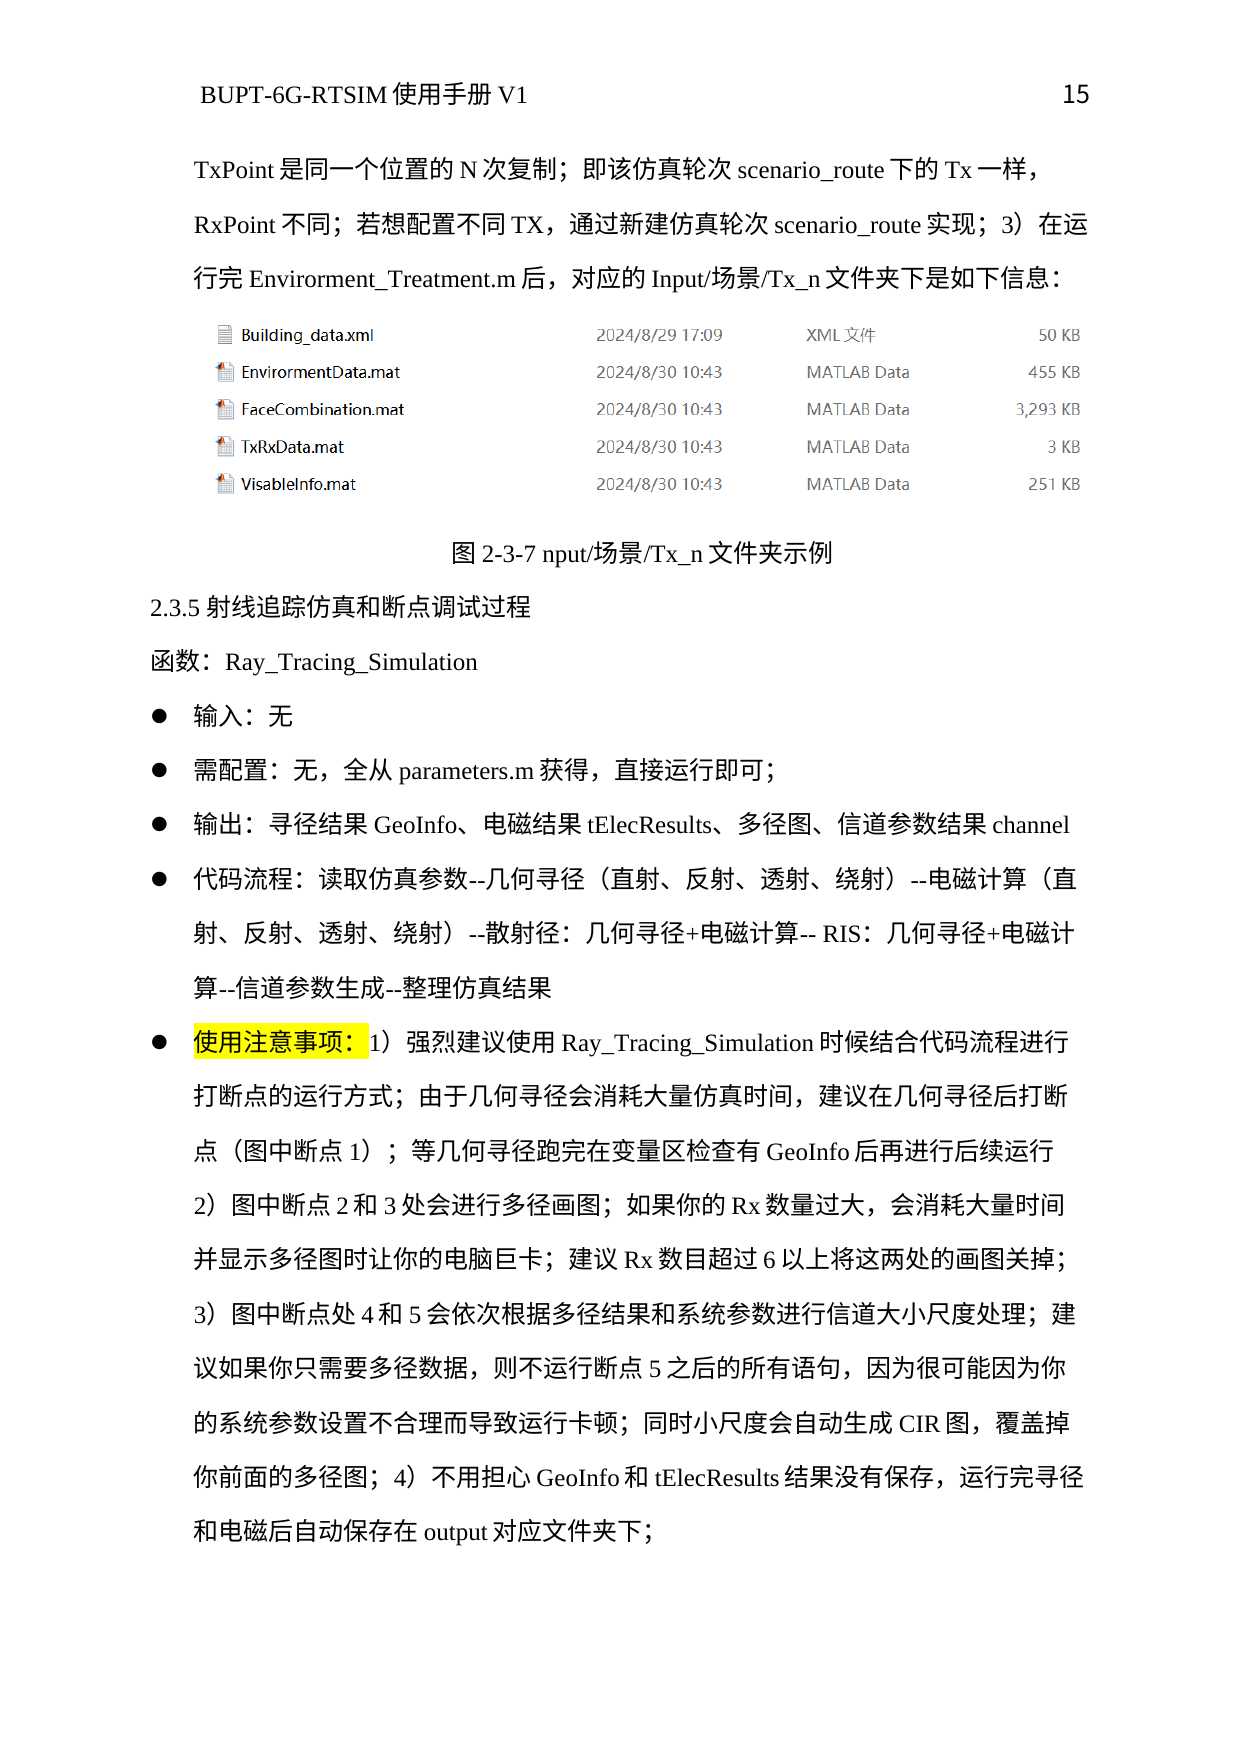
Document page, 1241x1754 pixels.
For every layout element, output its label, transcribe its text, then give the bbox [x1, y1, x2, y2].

picture [193, 313, 1123, 519]
list 图 2-3-7 nput/场景/Tx_n文件夹示例 [194, 533, 1090, 569]
list 输出：寻径结果GeoInfo、电磁结果tElecResults、多径图、信道参数结果channel [150, 805, 1090, 841]
list 3）图中断点处4和5会依次根据多径结果和系统参数进行信道大小尺度处理；建议如果你只需要多径数据，则不运行断点5之后的所有语句，因为很可能因为你的系统参数设置不合理而导致运行卡顿；同时小尺度会自动生成CIR图，覆盖掉你前面的多径图；4）不用担心GeoInfo和tElecResults结果没有保存，运行完寻径和电磁后自动保存在output对应文件夹下； [194, 1294, 1090, 1548]
list 使用注意事项：1）强烈建议使用Ray_Tracing_Simulation时候结合代码流程进行打断点的运行方式；由于几何寻径会消耗大量仿真时间，建议在几何寻径后打断点（图中断点1）；等几何寻径跑完在变量区检查有GeoInfo后再进行后续运行 [150, 1022, 1090, 1167]
list 需配置：无，全从parameters.m获得，直接运行即可； [150, 751, 1090, 787]
text 函数：Ray_Tracing_Simulation [150, 642, 1090, 678]
subtitle 2.3.5 射线追踪仿真和断点调试过程 [150, 587, 1090, 624]
list 代码流程：读取仿真参数--几何寻径（直射、反射、透射、绕射）--电磁计算（直射、反射、透射、绕射）--散射径：几何寻径+电磁计算-- RIS：几何寻径+电磁计算--信道参数生成--整理仿真结果 [150, 859, 1090, 1004]
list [150, 150, 1090, 295]
list 输入：无 [150, 696, 1090, 732]
list 2）图中断点2和3处会进行多径画图；如果你的Rx数量过大，会消耗大量时间并显示多径图时让你的电脑巨卡；建议Rx数目超过6以上将这两处的画图关掉； [194, 1186, 1090, 1276]
